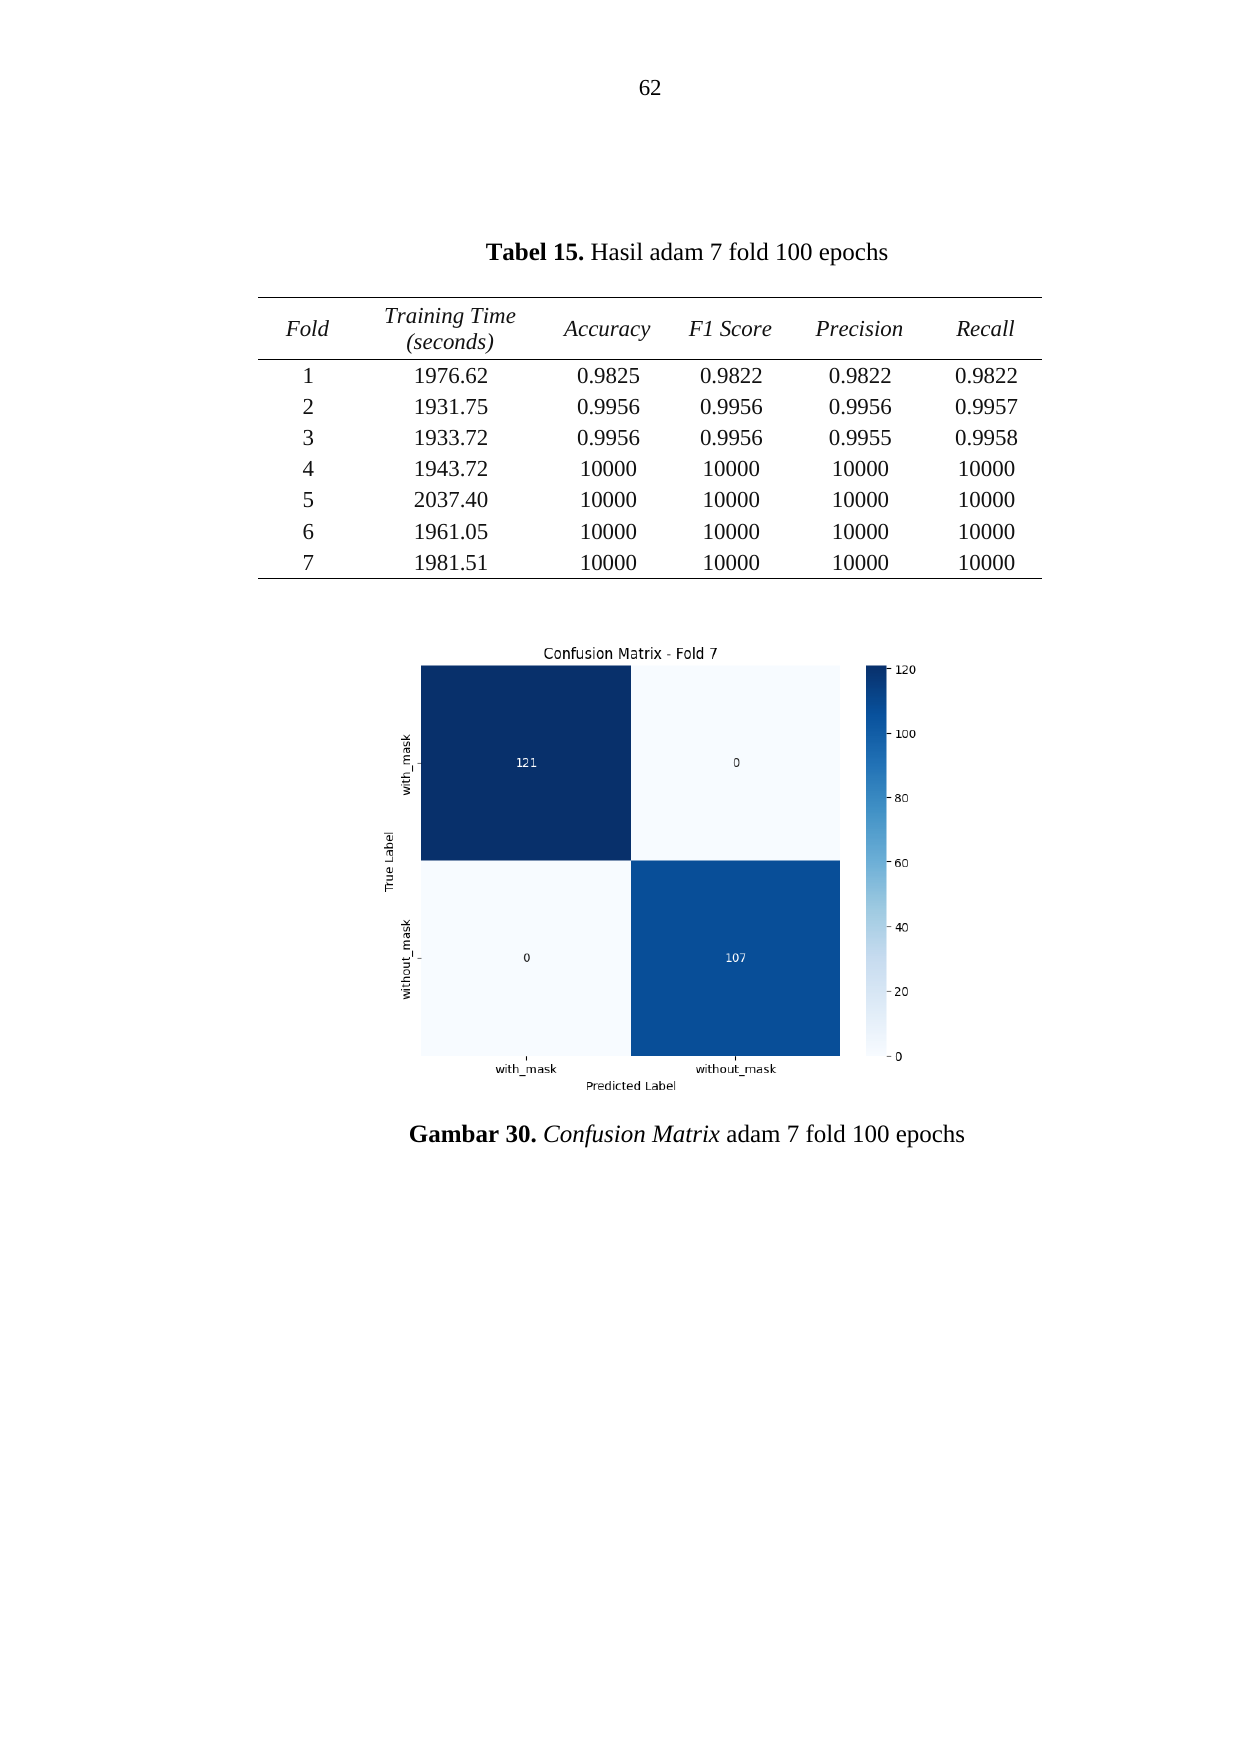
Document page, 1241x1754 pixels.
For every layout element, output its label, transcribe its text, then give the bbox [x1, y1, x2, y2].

table_header Training Time (seconds) [358, 298, 544, 359]
table_cell 0.9956 [790, 390, 931, 422]
table_cell 0.9822 [931, 360, 1042, 390]
table_cell 10000 [931, 515, 1042, 547]
table_cell 2037.40 [358, 484, 544, 515]
table_cell 1931.75 [358, 390, 544, 422]
table_cell 1933.72 [358, 422, 544, 453]
table_cell 0.9956 [673, 422, 789, 453]
table_cell 4 [258, 453, 358, 484]
table_cell 10000 [673, 484, 789, 515]
table_cell 0.9956 [673, 390, 789, 422]
table_cell 0.9822 [673, 360, 789, 390]
table_cell 0.9825 [544, 360, 673, 390]
table_cell 5 [258, 484, 358, 515]
table_cell 0.9957 [931, 390, 1042, 422]
table_cell 10000 [931, 547, 1042, 578]
table_cell 10000 [790, 453, 931, 484]
table_cell 10000 [544, 484, 673, 515]
table_cell 0.9822 [790, 360, 931, 390]
table_cell 0.9958 [931, 422, 1042, 453]
table_cell 10000 [544, 547, 673, 578]
table_header Accuracy [544, 298, 673, 359]
table_cell 10000 [790, 515, 931, 547]
table_cell 10000 [673, 515, 789, 547]
table_cell 1981.51 [358, 547, 544, 578]
table_cell 0.9956 [544, 422, 673, 453]
table_cell 10000 [544, 453, 673, 484]
table_cell 0.9955 [790, 422, 931, 453]
table_cell 1943.72 [358, 453, 544, 484]
table_cell 6 [258, 515, 358, 547]
table_cell 10000 [790, 547, 931, 578]
table_cell 10000 [544, 515, 673, 547]
table_cell 10000 [790, 484, 931, 515]
picture [376, 638, 924, 1100]
table_header Recall [931, 298, 1042, 359]
table_cell 10000 [931, 453, 1042, 484]
text Tabel 15. Hasil adam 7 fold 100 epochs [311, 237, 1063, 266]
table_cell 10000 [673, 453, 789, 484]
table_cell 3 [258, 422, 358, 453]
table_cell 10000 [931, 484, 1042, 515]
table_cell 7 [258, 547, 358, 578]
table_cell 1961.05 [358, 515, 544, 547]
table_cell 0.9956 [544, 390, 673, 422]
table_header F1 Score [673, 298, 789, 359]
table_cell 2 [258, 390, 358, 422]
table_cell 10000 [673, 547, 789, 578]
table_cell 1976.62 [358, 360, 544, 390]
table_header Fold [258, 298, 358, 359]
table_header Precision [790, 298, 931, 359]
table_cell 1 [258, 360, 358, 390]
